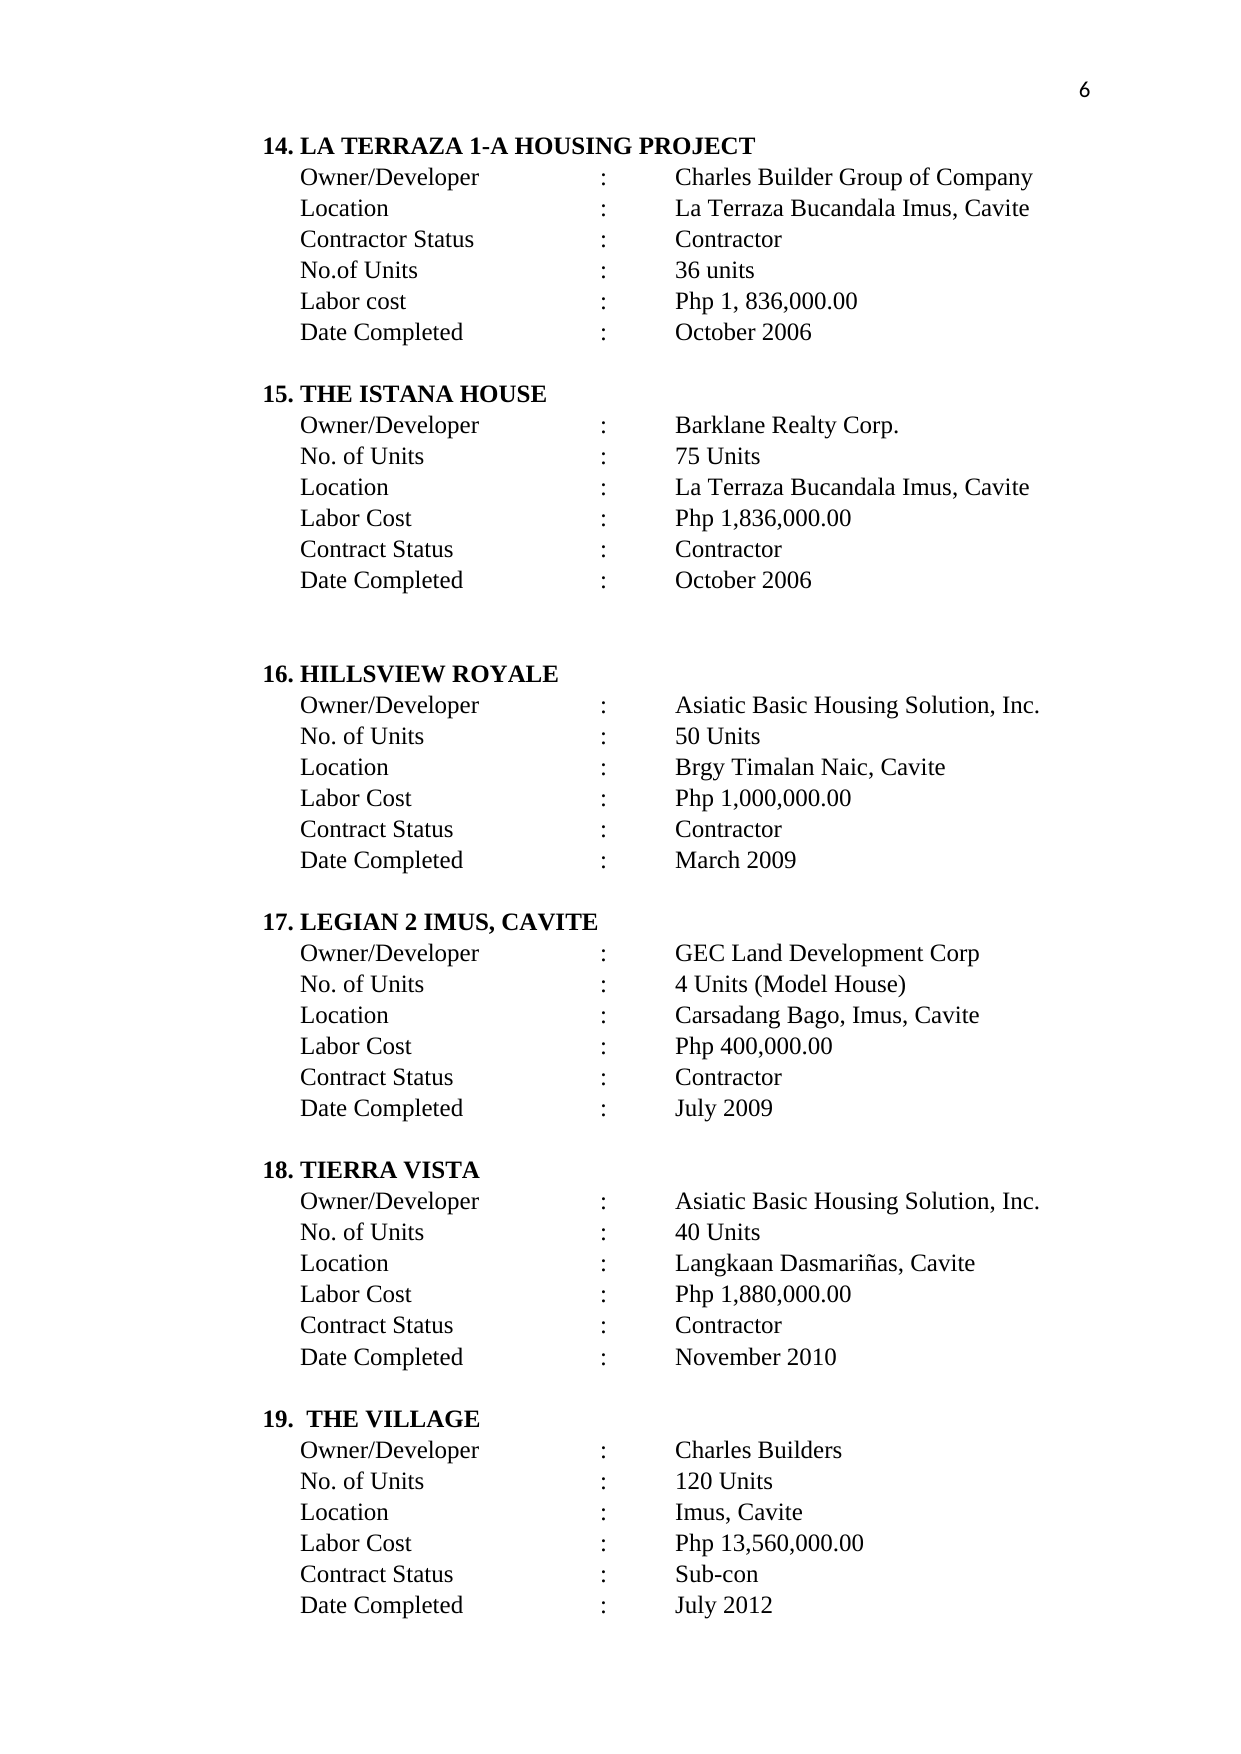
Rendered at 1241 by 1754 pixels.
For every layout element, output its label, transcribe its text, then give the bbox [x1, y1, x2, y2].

list No. of Units : 50 Units [300, 721, 1090, 749]
list Owner/Developer : GEC Land Development Corp [300, 938, 1090, 967]
list THE ISTANA HOUSE [262, 379, 1090, 408]
list No.of Units : 36 units [300, 255, 1090, 284]
list Date Completed : November 2010 [300, 1342, 1090, 1370]
list Location : Brgy Timalan Naic, Cavite [300, 752, 1090, 781]
list No. of Units : 120 Units [300, 1466, 1090, 1494]
list Labor Cost : Php 13,560,000.00 [300, 1528, 1090, 1557]
list Contract Status : Contractor [300, 534, 1090, 563]
list Labor Cost : Php 1,000,000.00 [300, 783, 1090, 812]
list Location : La Terraza Bucandala Imus, Cavite [300, 472, 1090, 501]
list Date Completed : October 2006 [300, 566, 1090, 594]
list Labor Cost : Php 1,880,000.00 [300, 1279, 1090, 1308]
list Contract Status : Contractor [300, 1311, 1090, 1339]
list Owner/Developer : Charles Builder Group of Company [300, 162, 1090, 191]
list Date Completed : July 2012 [300, 1590, 1090, 1619]
list Date Completed : October 2006 [300, 317, 1090, 346]
list Location : La Terraza Bucandala Imus, Cavite [300, 193, 1090, 222]
list Location : Carsadang Bago, Imus, Cavite [300, 1000, 1090, 1029]
list Contract Status : Sub-con [300, 1559, 1090, 1588]
list TIERRA VISTA [262, 1155, 1090, 1184]
list Owner/Developer : Asiatic Basic Housing Solution, Inc. [300, 690, 1090, 718]
list No. of Units : 4 Units (Model House) [300, 969, 1090, 998]
list No. of Units : 75 Units [300, 441, 1090, 470]
list Labor Cost : Php 1,836,000.00 [300, 503, 1090, 532]
list Labor cost : Php 1, 836,000.00 [300, 286, 1090, 315]
list HILLSVIEW ROYALE [262, 659, 1090, 687]
list Contract Status : Contractor [300, 1062, 1090, 1091]
list Location : Langkaan Dasmariñas, Cavite [300, 1248, 1090, 1277]
list Contractor Status : Contractor [300, 224, 1090, 253]
list No. of Units : 40 Units [300, 1217, 1090, 1246]
list Owner/Developer : Barklane Realty Corp. [300, 410, 1090, 439]
list Owner/Developer : Asiatic Basic Housing Solution, Inc. [300, 1186, 1090, 1215]
list Date Completed : March 2009 [300, 845, 1090, 874]
list Owner/Developer : Charles Builders [300, 1435, 1090, 1463]
list Date Completed : July 2009 [300, 1093, 1090, 1122]
list LA TERRAZA 1-A HOUSING PROJECT [262, 131, 1090, 160]
list LEGIAN 2 IMUS, CAVITE [262, 907, 1090, 936]
list Contract Status : Contractor [300, 814, 1090, 843]
list Location : Imus, Cavite [300, 1497, 1090, 1526]
list THE VILLAGE [262, 1404, 1090, 1432]
list Labor Cost : Php 400,000.00 [300, 1031, 1090, 1060]
